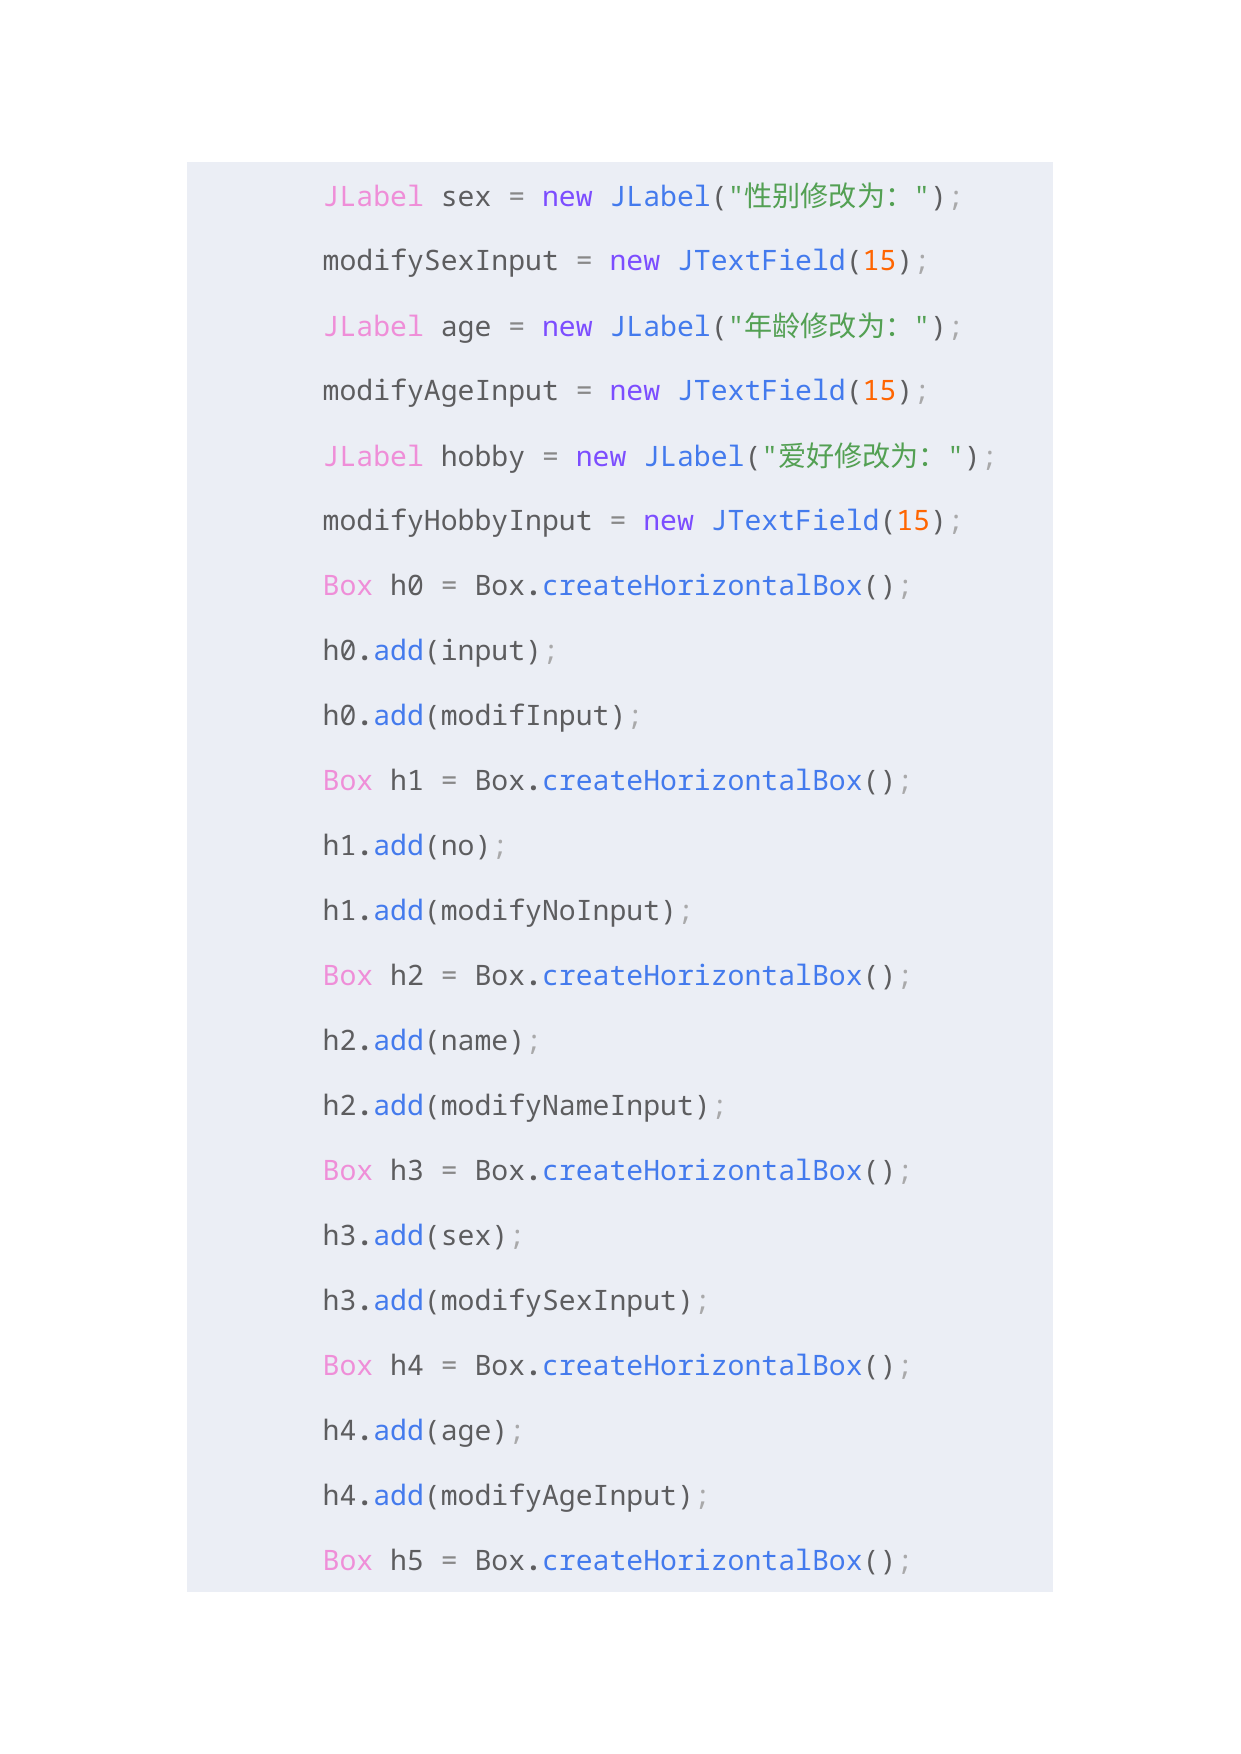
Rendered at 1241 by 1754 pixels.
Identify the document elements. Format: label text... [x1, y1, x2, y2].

text JLabel age = new JLabel("年龄修改为："); [187, 292, 1053, 357]
text h0.add(modifInput); [187, 682, 1053, 747]
text modifySexInput = new JTextField(15); [187, 227, 1053, 292]
text h0.add(input); [187, 617, 1053, 682]
text Box h3 = Box.createHorizontalBox(); [187, 1137, 1053, 1202]
text modifyHobbyInput = new JTextField(15); [187, 487, 1053, 552]
text h2.add(name); [187, 1007, 1053, 1072]
text h3.add(modifySexInput); [187, 1267, 1053, 1332]
text h3.add(sex); [187, 1202, 1053, 1267]
text h4.add(age); [187, 1397, 1053, 1462]
text Box h5 = Box.createHorizontalBox(); [187, 1527, 1053, 1592]
text Box h2 = Box.createHorizontalBox(); [187, 942, 1053, 1007]
text Box h1 = Box.createHorizontalBox(); [187, 747, 1053, 812]
text h1.add(no); [187, 812, 1053, 877]
text Box h4 = Box.createHorizontalBox(); [187, 1332, 1053, 1397]
text modifyAgeInput = new JTextField(15); [187, 357, 1053, 422]
text h4.add(modifyAgeInput); [187, 1462, 1053, 1527]
text h1.add(modifyNoInput); [187, 877, 1053, 942]
text JLabel sex = new JLabel("性别修改为："); [187, 162, 1053, 227]
text JLabel hobby = new JLabel("爱好修改为："); [187, 422, 1053, 487]
text h2.add(modifyNameInput); [187, 1072, 1053, 1137]
text Box h0 = Box.createHorizontalBox(); [187, 552, 1053, 617]
